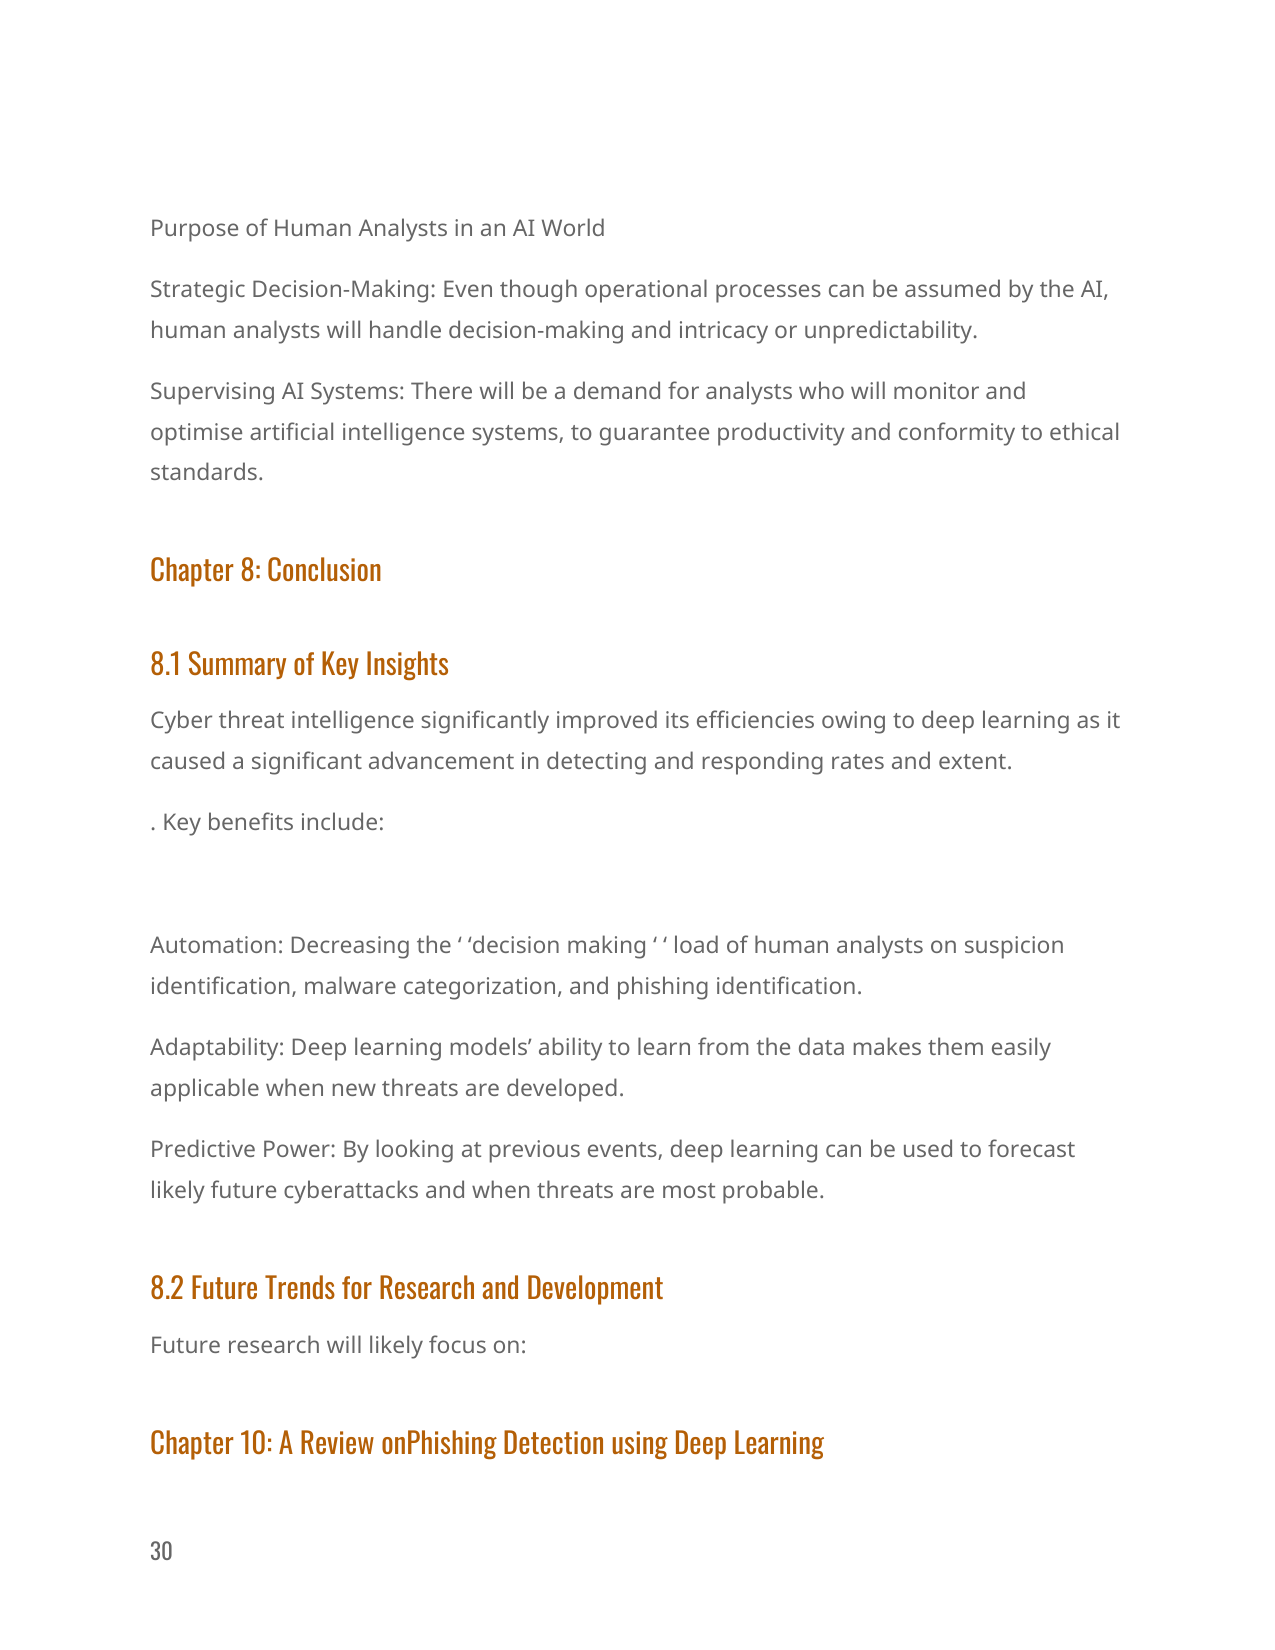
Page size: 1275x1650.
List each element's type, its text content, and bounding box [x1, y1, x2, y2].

text Future research will likely focus on: [150, 1329, 1125, 1360]
text Purpose of Human Analysts in an AI World [150, 211, 1125, 243]
text Predictive Power: By looking at previous events, deep learning can be used to forecast likely future cyberattacks and when threats are most probable. [150, 1133, 1125, 1205]
text Automation: Decreasing the ‘ ‘decision making ‘ ‘ load of human analysts on suspicion identification, malware categorization, and phishing identification. [150, 929, 1125, 1001]
subtitle Chapter 10: A Review onPhishing Detection using Deep Learning [150, 1419, 1125, 1462]
text Strategic Decision-Making: Even though operational processes can be assumed by the AI, human analysts will handle decision-making and intricacy or unpredictability. [150, 273, 1125, 345]
subtitle 8.1 Summary of Key Insights [150, 640, 1125, 683]
text Adaptability: Deep learning models’ ability to learn from the data makes them easily applicable when new threats are developed. [150, 1031, 1125, 1103]
subtitle Chapter 8: Conclusion [150, 547, 1125, 590]
subtitle 8.2 Future Trends for Research and Development [150, 1264, 1125, 1308]
text . Key benefits include: [150, 806, 1125, 837]
text Cyber threat intelligence significantly improved its efficiencies owing to deep learning as it caused a significant advancement in detecting and responding rates and extent. [150, 704, 1125, 776]
text Supervising AI Systems: There will be a demand for analysts who will monitor and optimise artificial intelligence systems, to guarantee productivity and conformity to ethical standards. [150, 375, 1125, 487]
